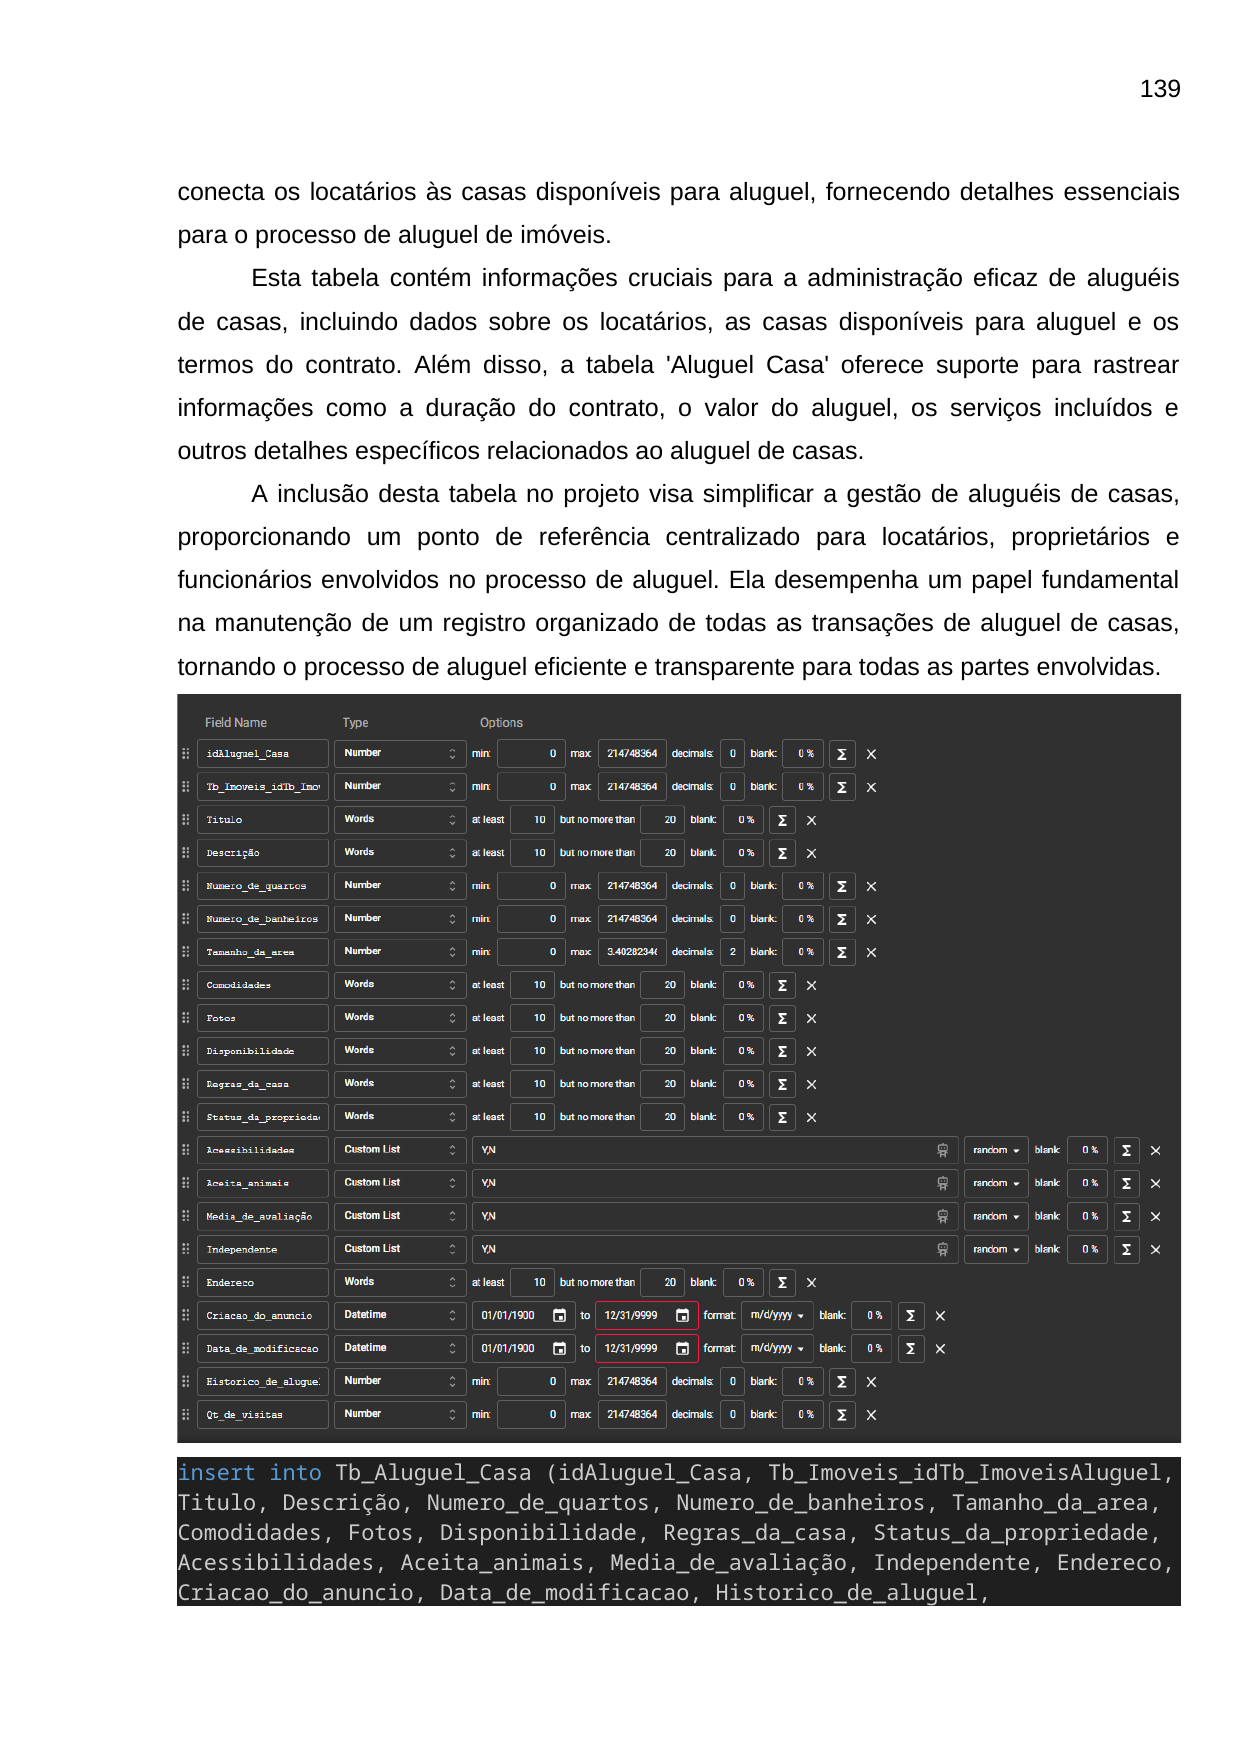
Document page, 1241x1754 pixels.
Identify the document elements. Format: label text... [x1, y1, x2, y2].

text Esta tabela contém informações cruciais para a administração eficaz de aluguéis de casas, incluindo dados sobre os locatários, as casas disponíveis para aluguel e os termos do contrato. Além disso, a tabela 'Aluguel Casa' oferece suporte para rastrear informações como a duração do contrato, o valor do aluguel, os serviços incluídos e outros detalhes específicos relacionados ao aluguel de casas. [177, 263, 1181, 465]
text A inclusão desta tabela no projeto visa simplificar a gestão de aluguéis de casas, proporcionando um ponto de referência centralizado para locatários, proprietários e funcionários envolvidos no processo de aluguel. Ela desempenha um papel fundamental na manutenção de um registro organizado de todas as transações de aluguel de casas, tornando o processo de aluguel eficiente e transparente para todas as partes envolvidas. [177, 479, 1181, 680]
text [177, 177, 1181, 249]
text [177, 1457, 1181, 1606]
picture [177, 694, 1182, 1443]
